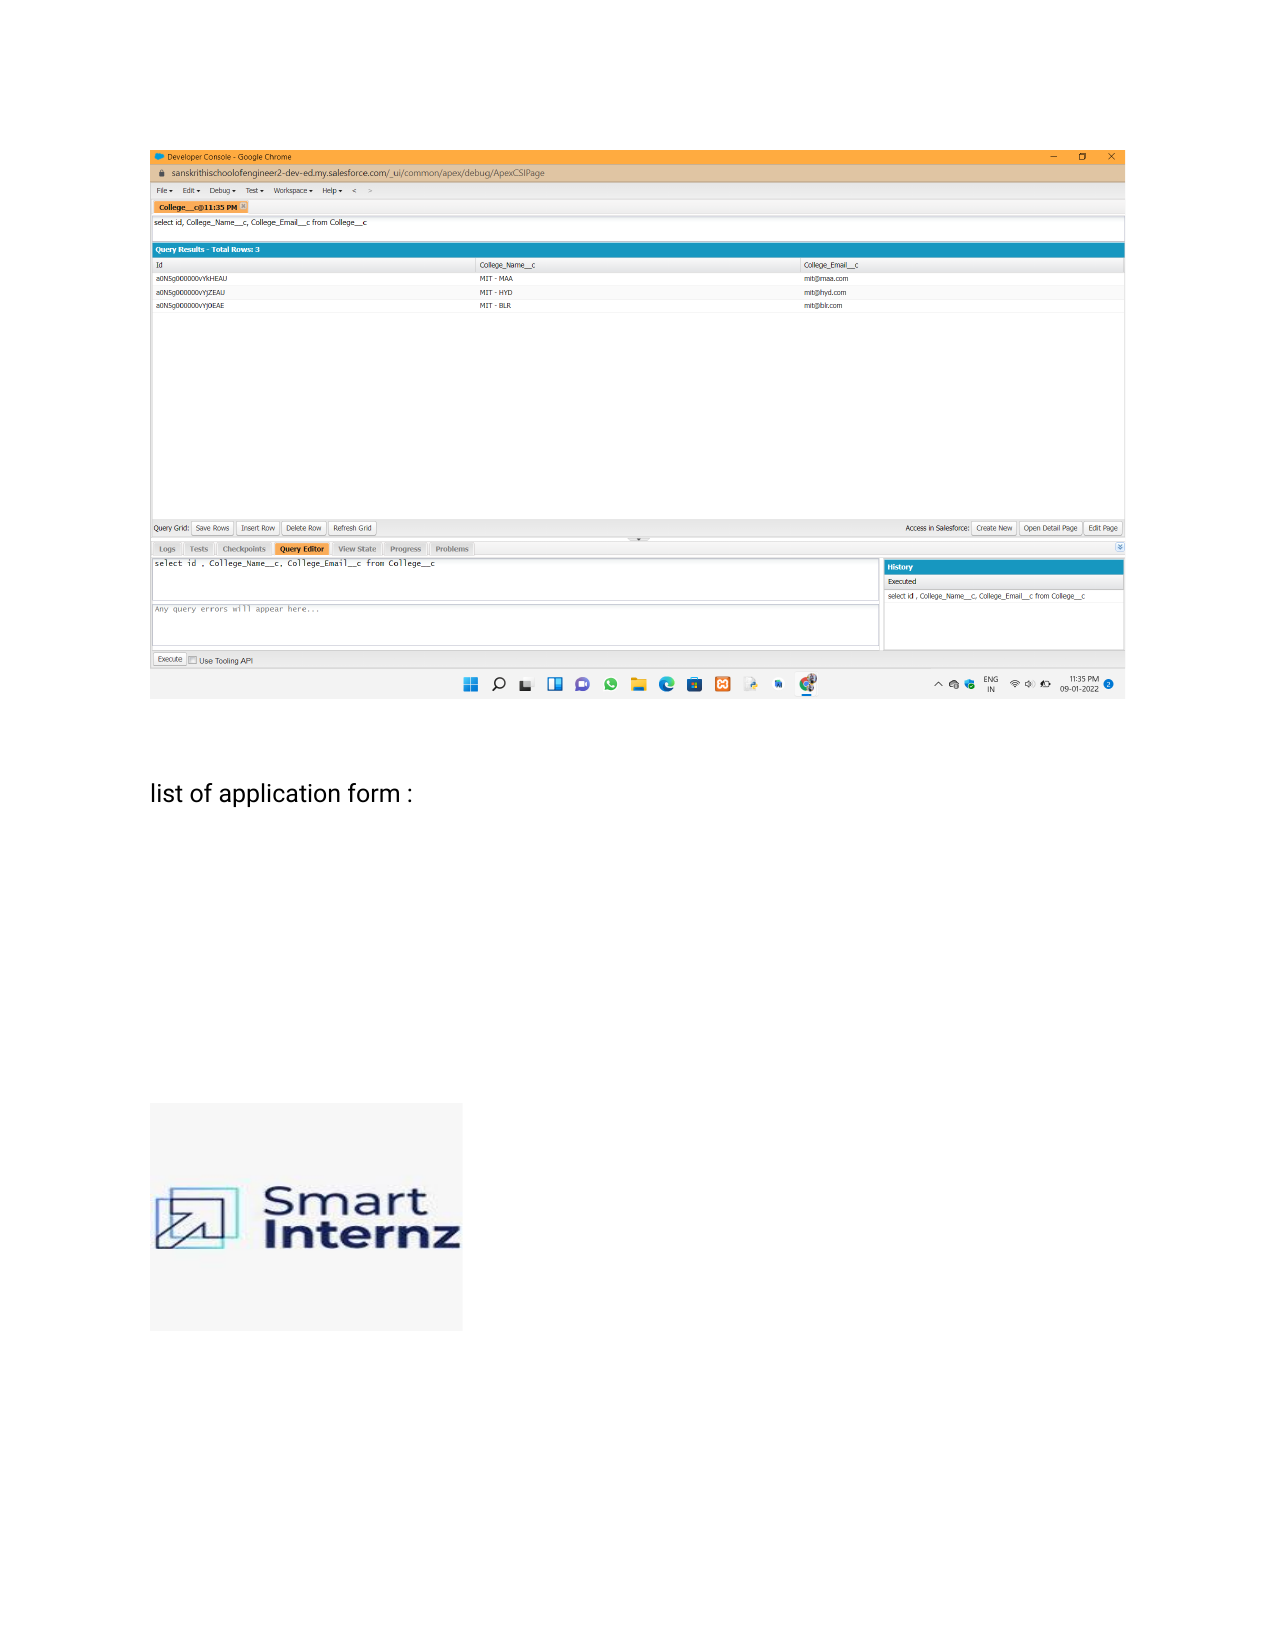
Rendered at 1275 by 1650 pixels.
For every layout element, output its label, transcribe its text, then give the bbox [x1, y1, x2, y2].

picture [150, 1103, 463, 1331]
picture [150, 150, 1125, 699]
text list of application form : [150, 779, 1125, 808]
